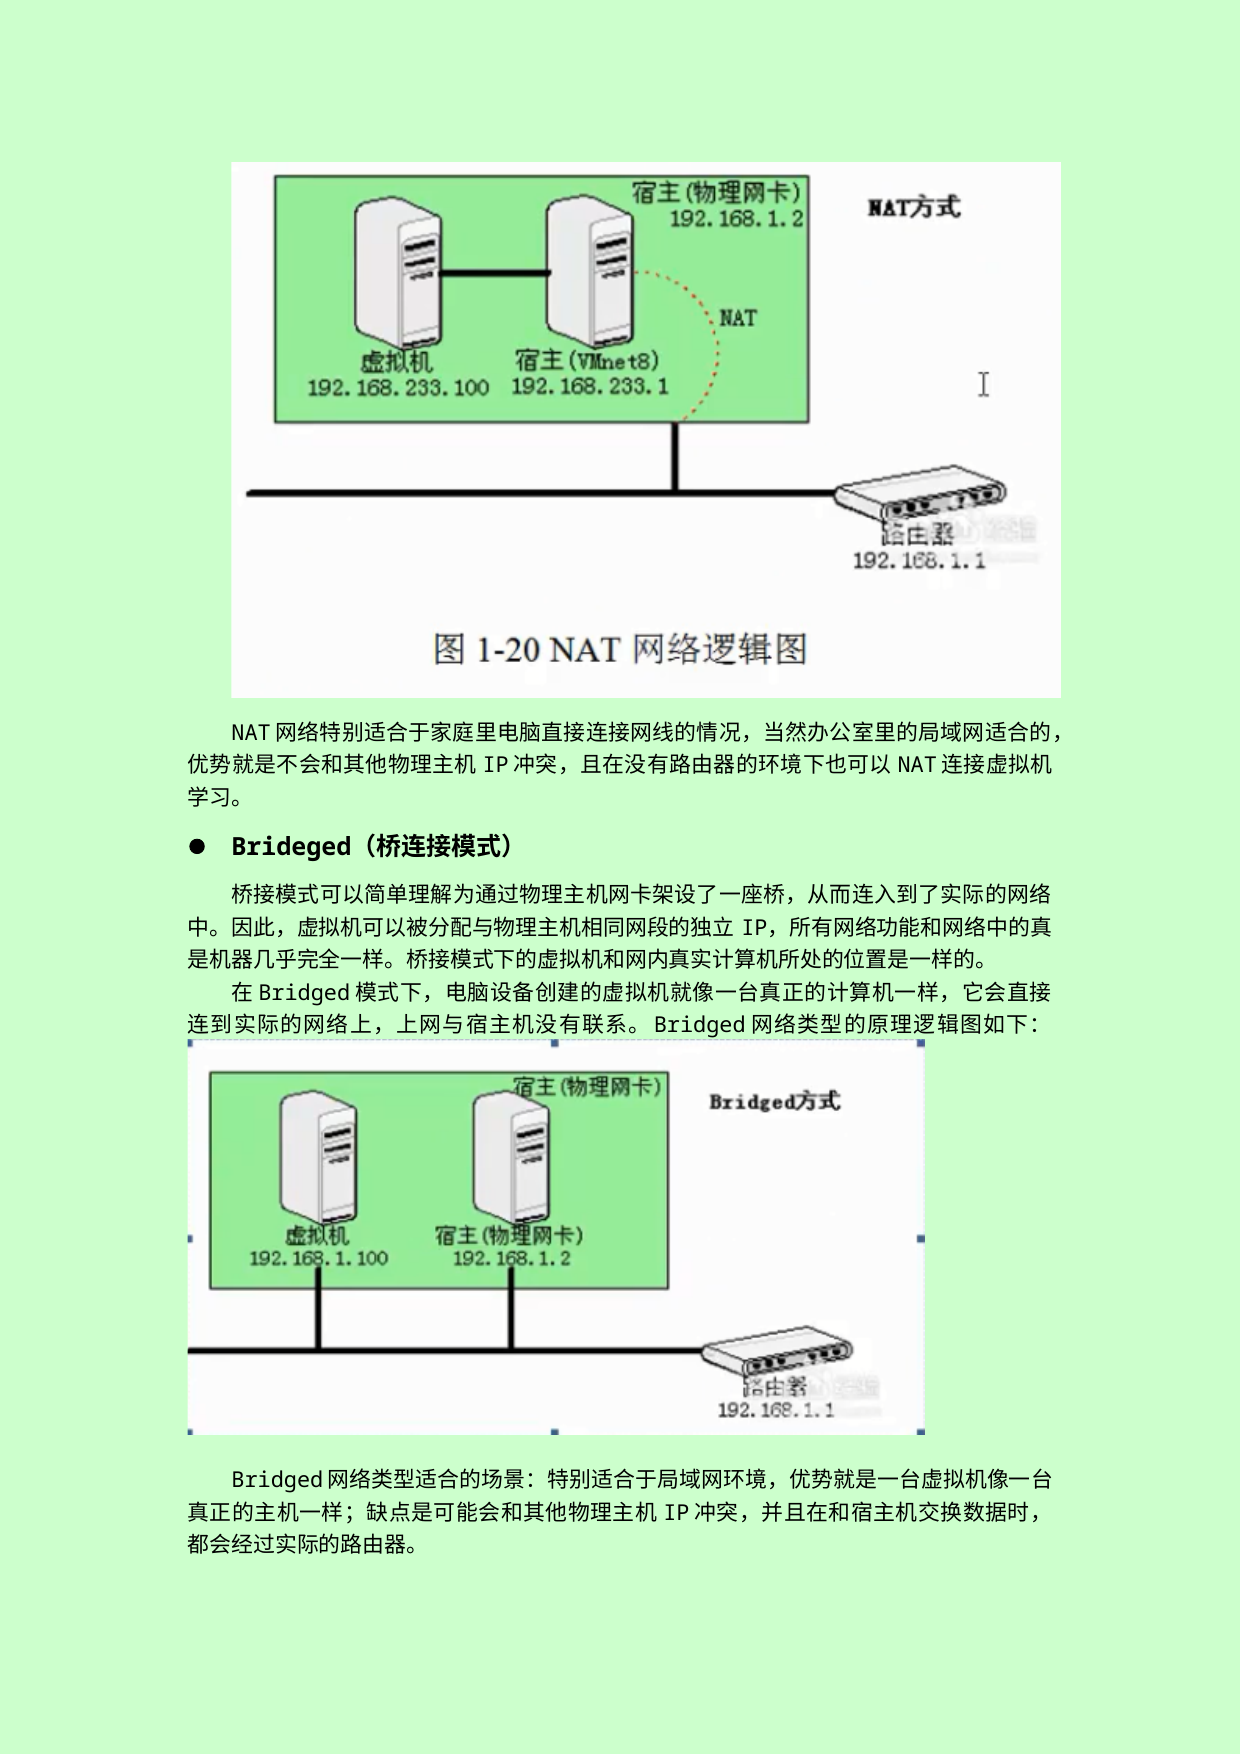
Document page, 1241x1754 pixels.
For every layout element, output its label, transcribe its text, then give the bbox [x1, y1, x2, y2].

list Brideged（桥连接模式） [187, 812, 1053, 877]
picture [187, 1039, 925, 1435]
text 桥接模式可以简单理解为通过物理主机网卡架设了一座桥，从而连入到了实际的网络中。因此，虚拟机可以被分配与物理主机相同网段的独立IP，所有网络功能和网络中的真是机器几乎完全一样。桥接模式下的虚拟机和网内真实计算机所处的位置是一样的。 [187, 877, 1053, 974]
text Bridged网络类型适合的场景：特别适合于局域网环境，优势就是一台虚拟机像一台真正的主机一样；缺点是可能会和其他物理主机IP冲突，并且在和宿主机交换数据时，都会经过实际的路由器。 [187, 1462, 1053, 1559]
picture [231, 162, 1061, 698]
text NAT网络特别适合于家庭里电脑直接连接网线的情况，当然办公室里的局域网适合的，优势就是不会和其他物理主机IP冲突，且在没有路由器的环境下也可以NAT连接虚拟机学习。 [187, 714, 1053, 812]
